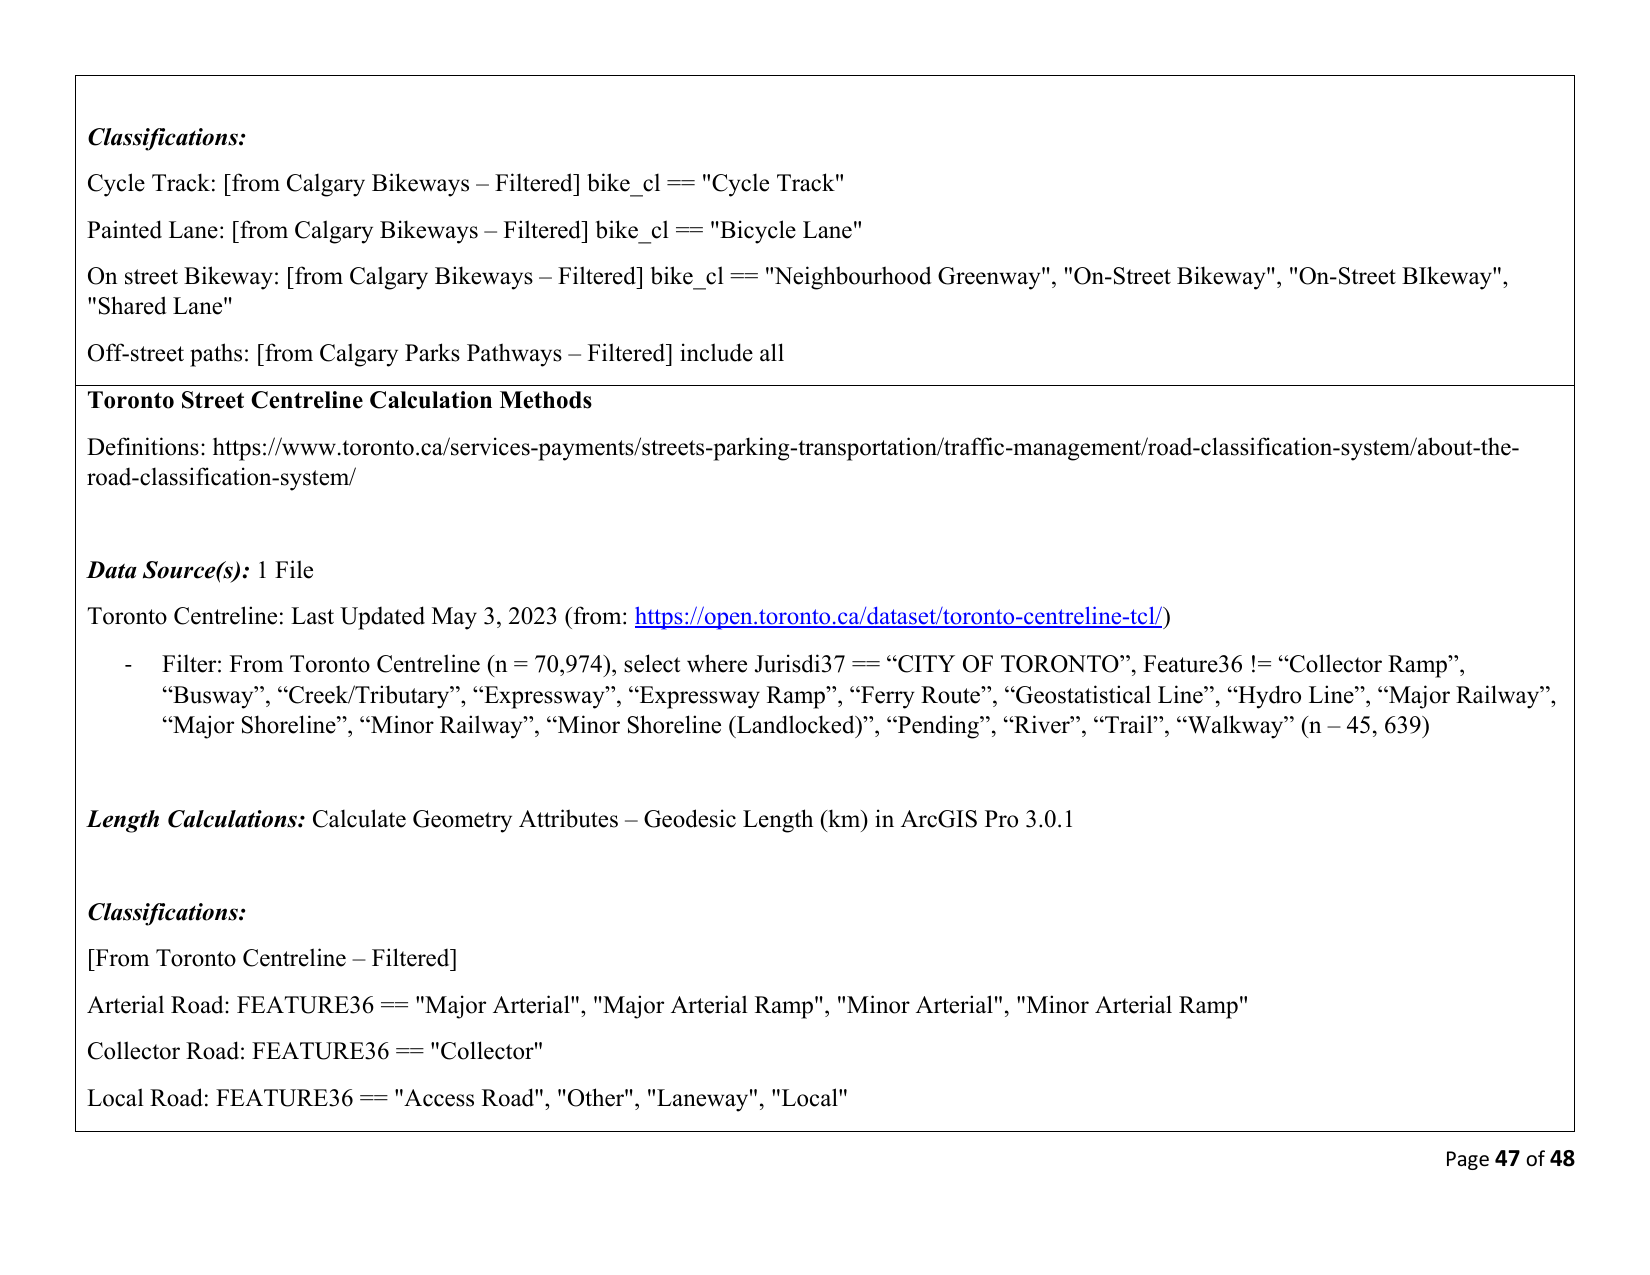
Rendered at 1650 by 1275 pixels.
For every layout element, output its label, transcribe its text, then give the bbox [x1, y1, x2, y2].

table_cell Toronto Street Centreline Calculation Methods Definitions: https://www.toronto.ca/services-payments/streets-parking-transportation/traffic-management/road-classification-system/about-the-road-classification-system/ Data Source(s): 1 File Toronto Centreline: Last Updated May 3, 2023 (from: https://open.toronto.ca/dataset/toronto-centreline-tcl/) Filter: From Toronto Centreline (n = 70,974), select where Jurisdi37 == “CITY OF TORONTO”, Feature36 != “Collector Ramp”, “Busway”, “Creek/Tributary”, “Expressway”, “Expressway Ramp”, “Ferry Route”, “Geostatistical Line”, “Hydro Line”, “Major Railway”, “Major Shoreline”, “Minor Railway”, “Minor Shoreline (Landlocked)”, “Pending”, “River”, “Trail”, “Walkway” (n – 45, 639) Length Calculations: Calculate Geometry Attributes – Geodesic Length (km) in ArcGIS Pro 3.0.1 Classifications: [From Toronto Centreline – Filtered] Arterial Road: FEATURE36 == "Major Arterial", "Major Arterial Ramp", "Minor Arterial", "Minor Arterial Ramp" Collector Road: FEATURE36 == "Collector" Local Road: FEATURE36 == "Access Road", "Other", "Laneway", "Local" [76, 386, 1574, 1131]
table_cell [76, 76, 1574, 385]
